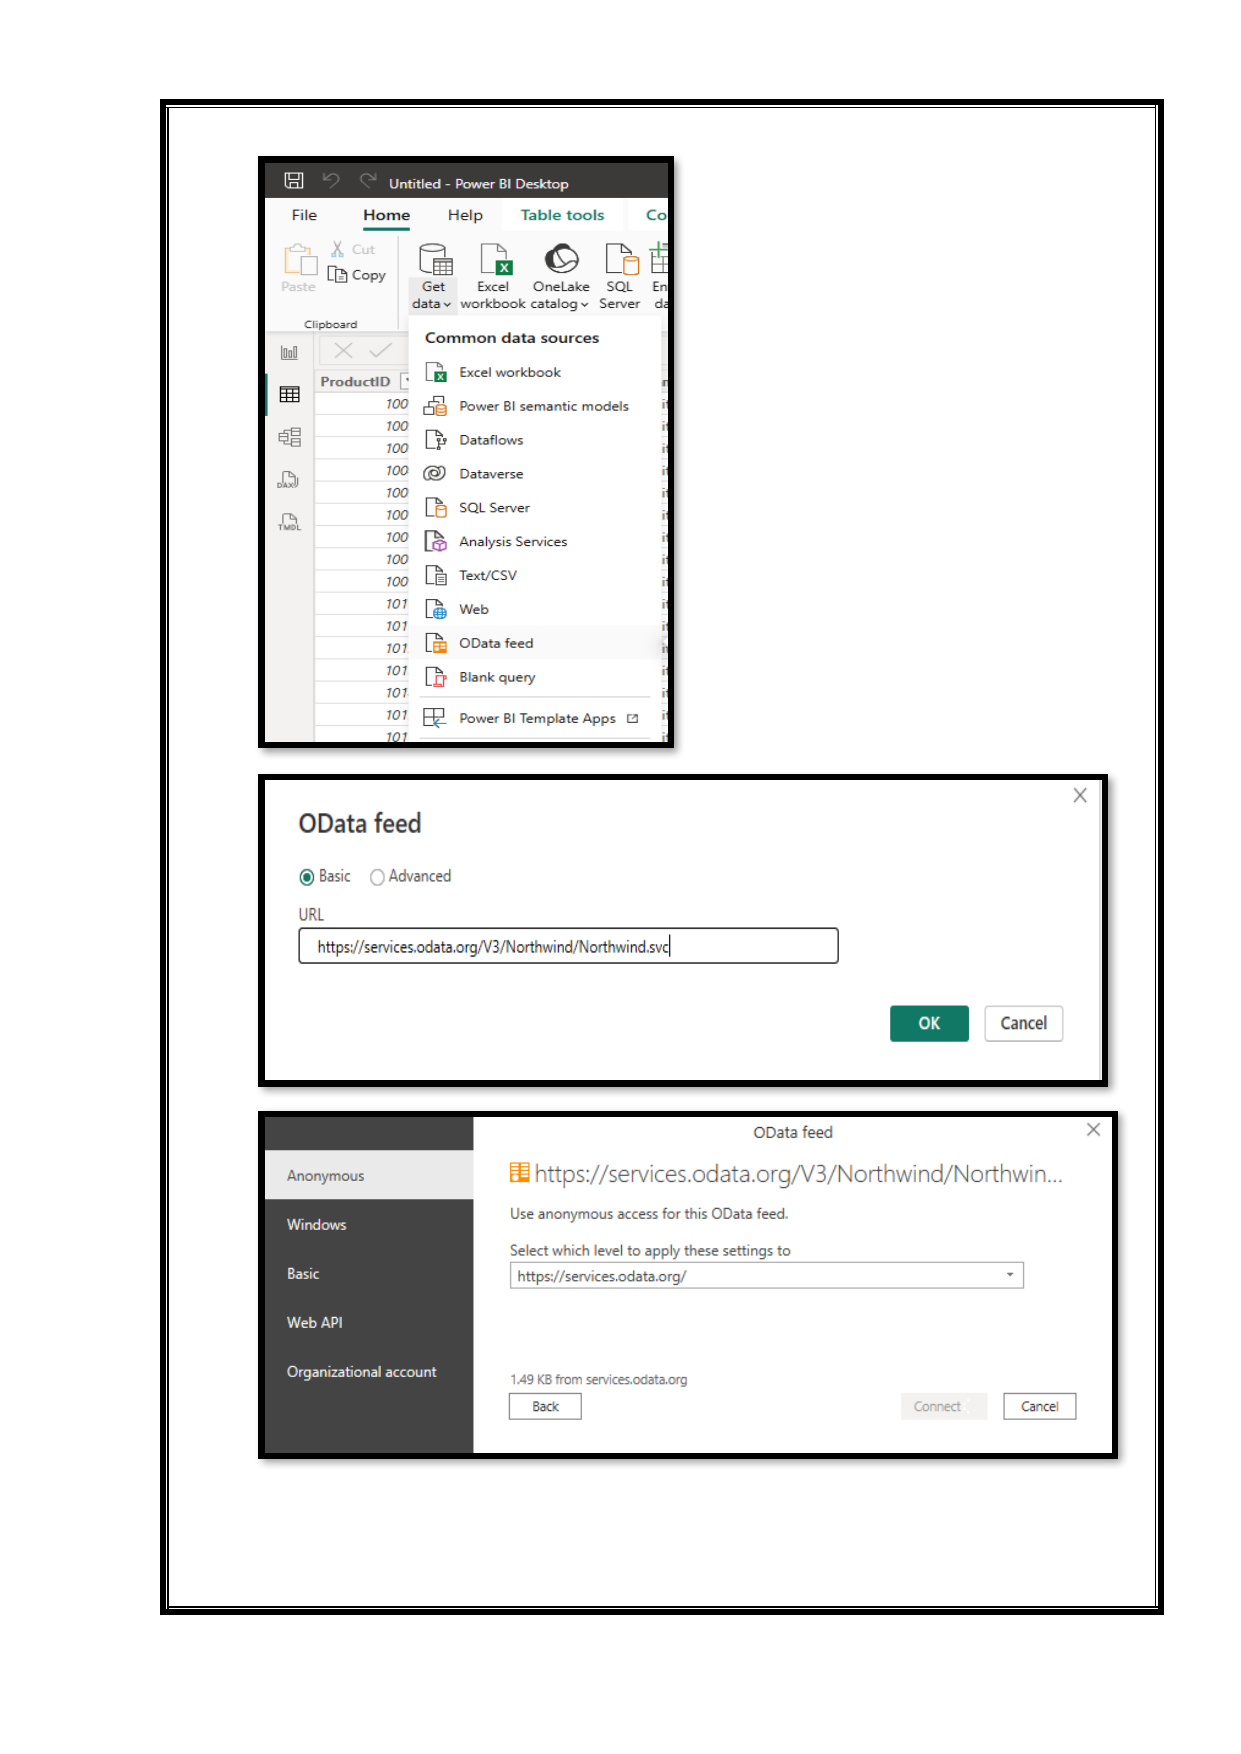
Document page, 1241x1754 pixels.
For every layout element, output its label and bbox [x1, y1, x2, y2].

picture [265, 1117, 1112, 1453]
picture [265, 163, 668, 742]
picture [265, 780, 1102, 1080]
